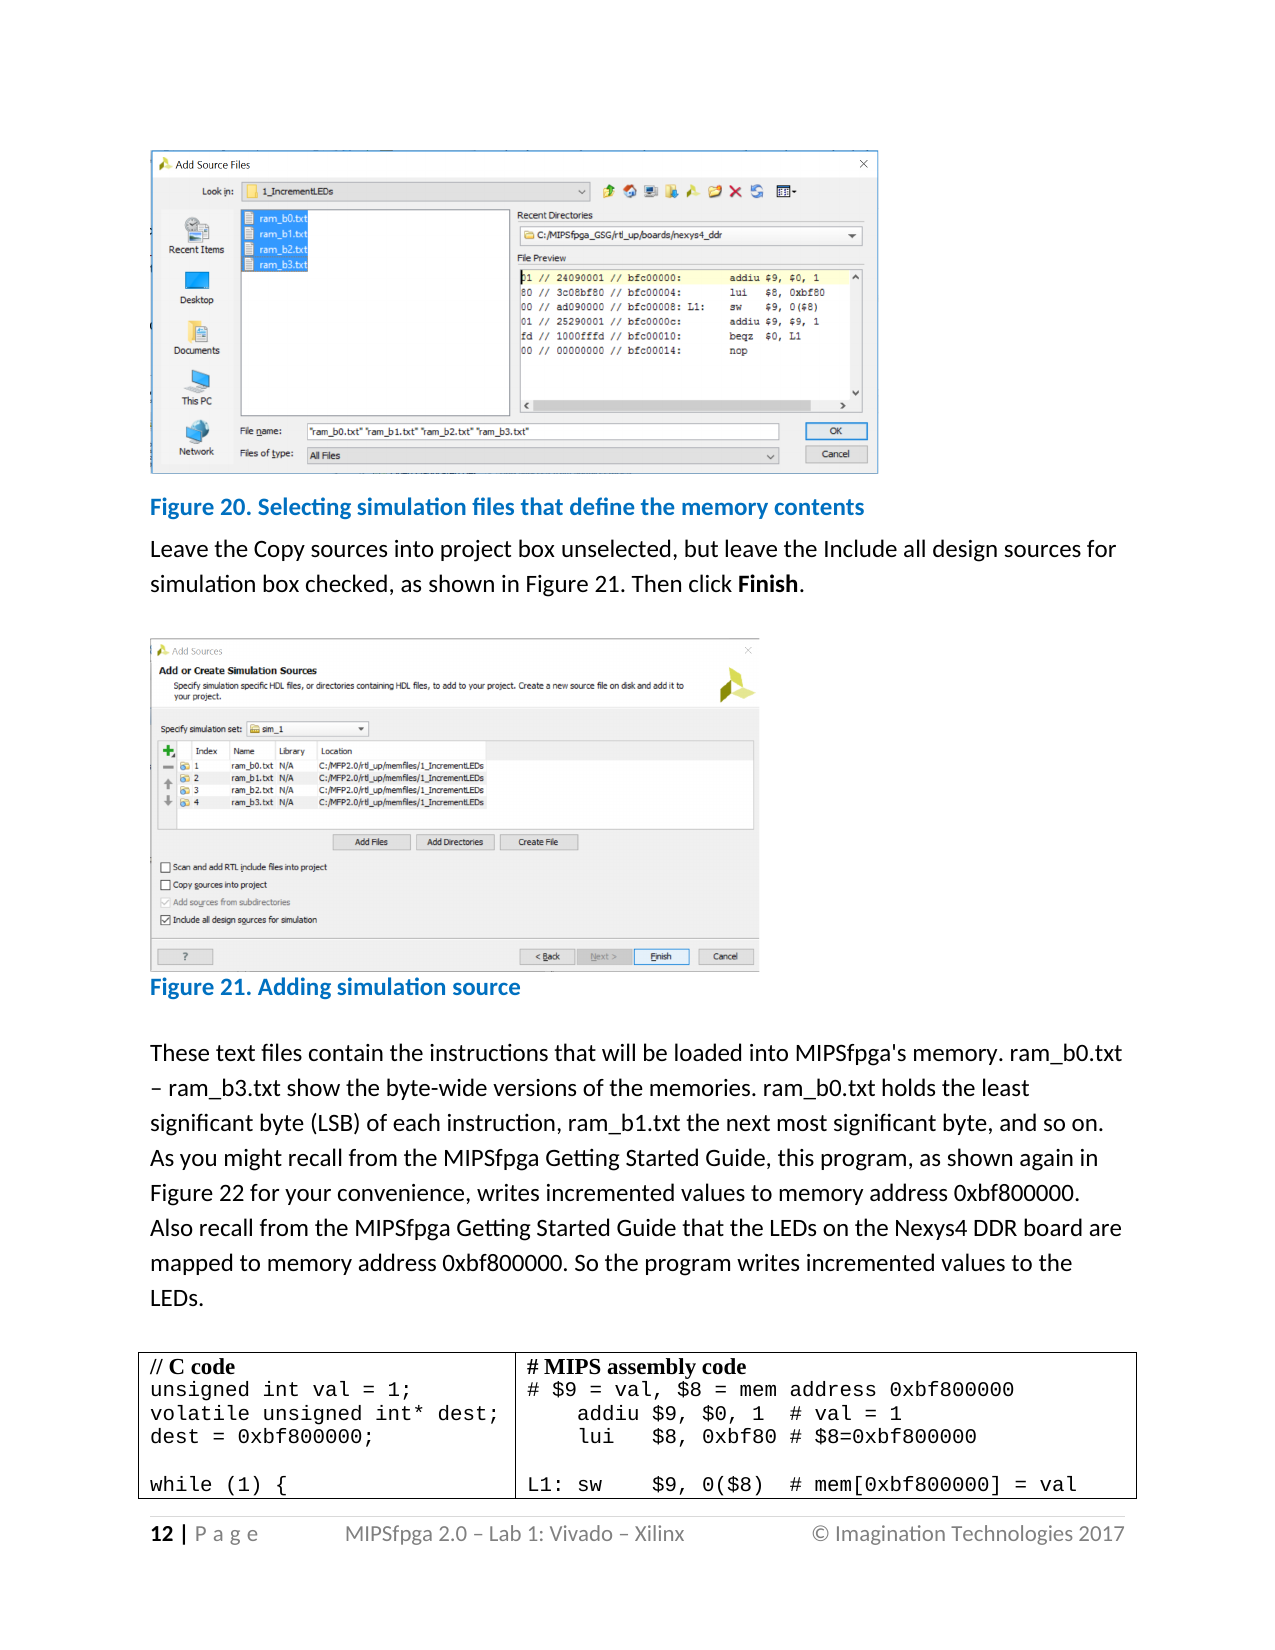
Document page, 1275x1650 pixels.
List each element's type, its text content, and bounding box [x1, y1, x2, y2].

text Leave the Copy sources into project box unselected, but leave the Include all design sources for simulation box checked, as shown in Figure 21. Then click Finish. [150, 534, 1125, 599]
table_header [516, 1353, 1136, 1497]
picture [150, 150, 879, 474]
text These text files contain the instructions that will be loaded into MIPSfpga's memory. ram_b0.txt – ram_b3.txt show the byte-wide versions of the memories. ram_b0.txt holds the least significant byte (LSB) of each instruction, ram_b1.txt the next most significant byte, and so on. As you might recall from the MIPSfpga Getting Started Guide, this program, as shown again in Figure 22 for your convenience, writes incremented values to memory address 0xbf800000. Also recall from the MIPSfpga Getting Started Guide that the LEDs on the Nexys4 DDR board are mapped to memory address 0xbf800000. So the program writes incremented values to the LEDs. [150, 1037, 1125, 1312]
picture [150, 638, 760, 972]
text Figure 21. Adding simulation source [150, 971, 1125, 1002]
text Figure 20. Selecting simulation files that define the memory contents [150, 491, 1125, 521]
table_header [139, 1353, 515, 1497]
